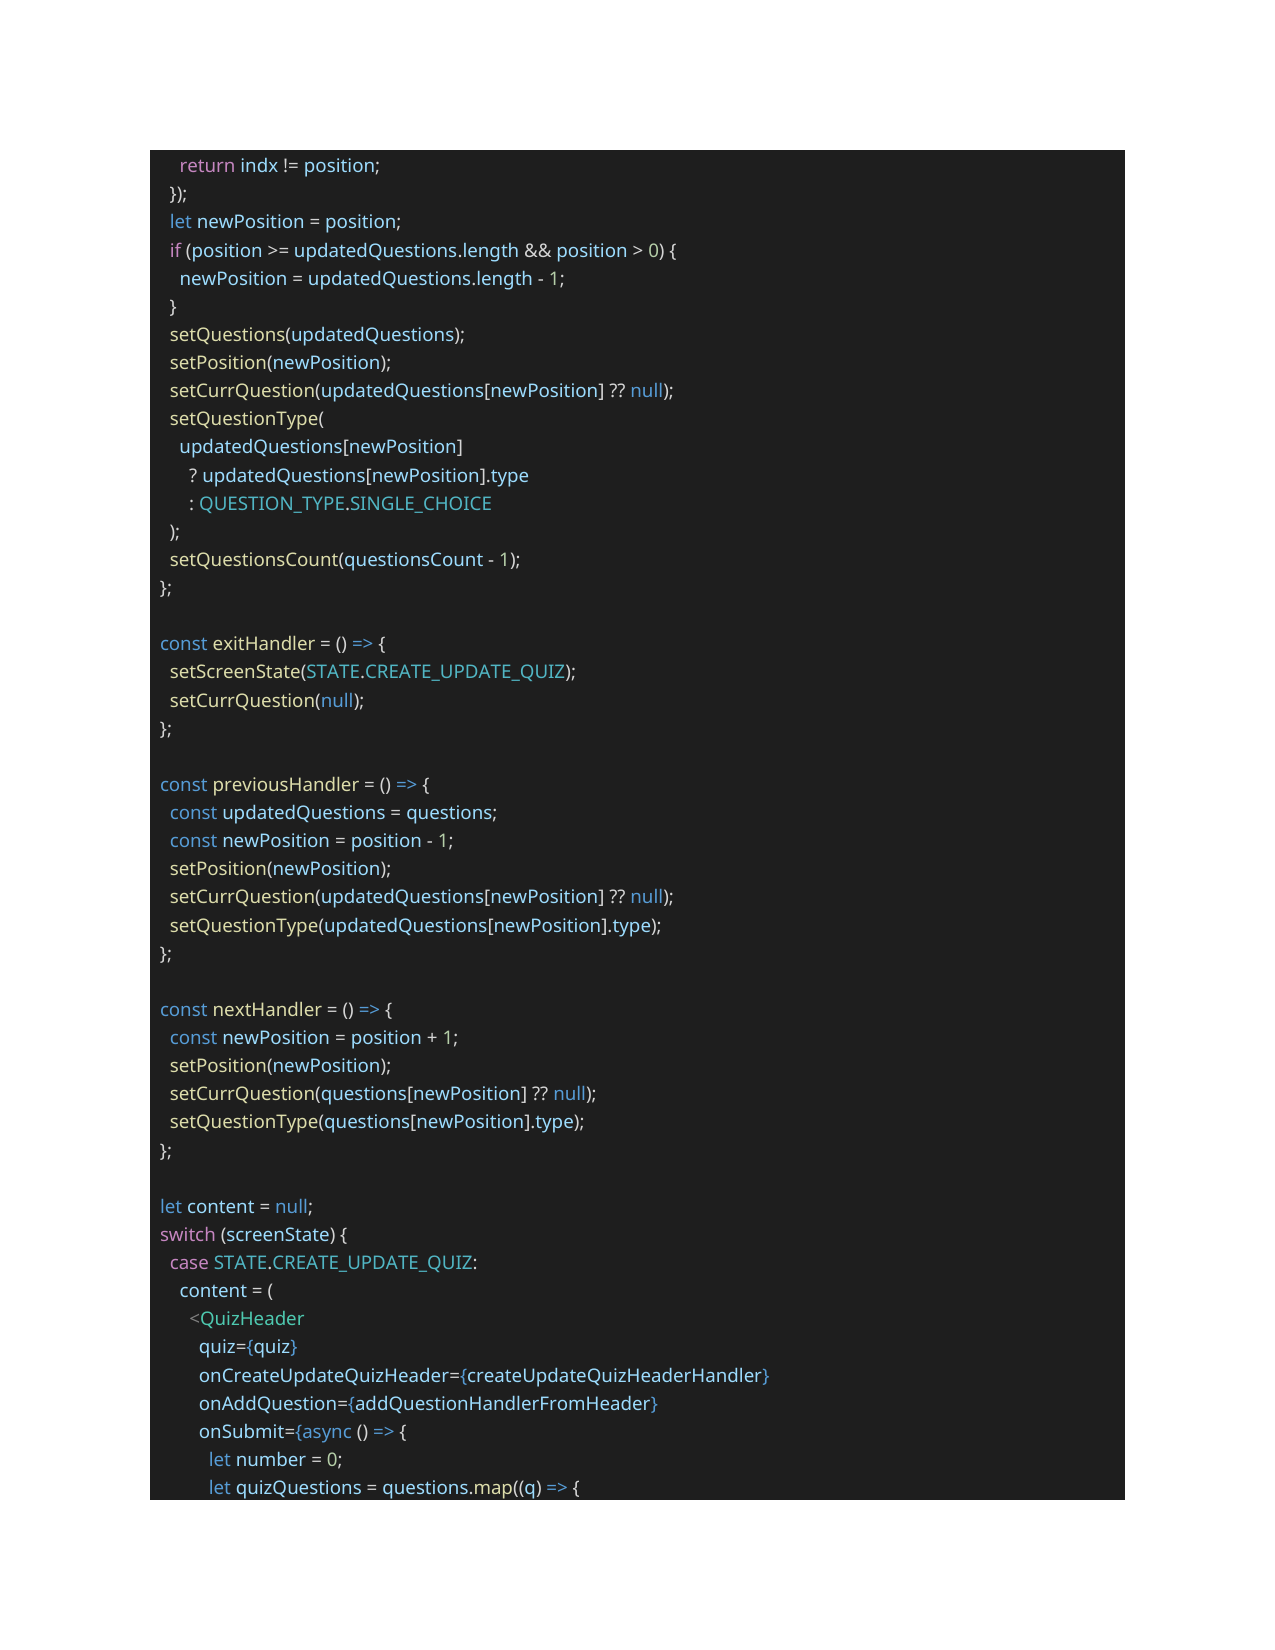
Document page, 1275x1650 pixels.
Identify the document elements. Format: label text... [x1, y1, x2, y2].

text setQuestionType(questions[newPosition].type); [150, 1106, 1125, 1134]
text onCreateUpdateQuizHeader={createUpdateQuizHeaderHandler} [150, 1359, 1125, 1387]
text let quizQuestions = questions.map((q) => { [150, 1472, 1125, 1500]
text content = ( [150, 1275, 1125, 1303]
text onSubmit={async () => { [150, 1416, 1125, 1444]
text setPosition(newPosition); [150, 853, 1125, 881]
text case STATE.CREATE_UPDATE_QUIZ: [150, 1247, 1125, 1275]
text setPosition(newPosition); [150, 1050, 1125, 1078]
text const newPosition = position - 1; [150, 825, 1125, 853]
text const exitHandler = () => { [150, 628, 1125, 656]
text setScreenState(STATE.CREATE_UPDATE_QUIZ); [150, 656, 1125, 684]
text const nextHandler = () => { [150, 994, 1125, 1022]
text }); [150, 178, 1125, 206]
text setCurrQuestion(null); [150, 684, 1125, 712]
text const newPosition = position + 1; [150, 1022, 1125, 1050]
text setQuestionType(updatedQuestions[newPosition].type); [150, 909, 1125, 937]
text setCurrQuestion(questions[newPosition] ?? null); [150, 1078, 1125, 1106]
text setCurrQuestion(updatedQuestions[newPosition] ?? null); [150, 881, 1125, 909]
text let newPosition = position; [150, 206, 1125, 234]
text <QuizHeader [150, 1303, 1125, 1331]
text let number = 0; [150, 1444, 1125, 1472]
text const previousHandler = () => { [150, 769, 1125, 797]
text ? updatedQuestions[newPosition].type [150, 459, 1125, 487]
text ); [150, 516, 1125, 544]
text }; [150, 1134, 1125, 1162]
text }; [150, 712, 1125, 741]
text return indx != position; [150, 150, 1125, 178]
text }; [150, 937, 1125, 966]
text }; [150, 572, 1125, 600]
text const updatedQuestions = questions; [150, 797, 1125, 825]
text setPosition(newPosition); [150, 347, 1125, 375]
text updatedQuestions[newPosition] [150, 431, 1125, 459]
text switch (screenState) { [150, 1219, 1125, 1247]
text newPosition = updatedQuestions.length - 1; [150, 262, 1125, 291]
text quiz={quiz} [150, 1331, 1125, 1359]
text onAddQuestion={addQuestionHandlerFromHeader} [150, 1387, 1125, 1416]
text } [150, 291, 1125, 319]
text let content = null; [150, 1191, 1125, 1219]
text setQuestions(updatedQuestions); [150, 319, 1125, 347]
text if (position >= updatedQuestions.length && position > 0) { [150, 234, 1125, 262]
text setQuestionType( [150, 403, 1125, 431]
text setQuestionsCount(questionsCount - 1); [150, 544, 1125, 572]
text : QUESTION_TYPE.SINGLE_CHOICE [150, 487, 1125, 516]
text setCurrQuestion(updatedQuestions[newPosition] ?? null); [150, 375, 1125, 403]
